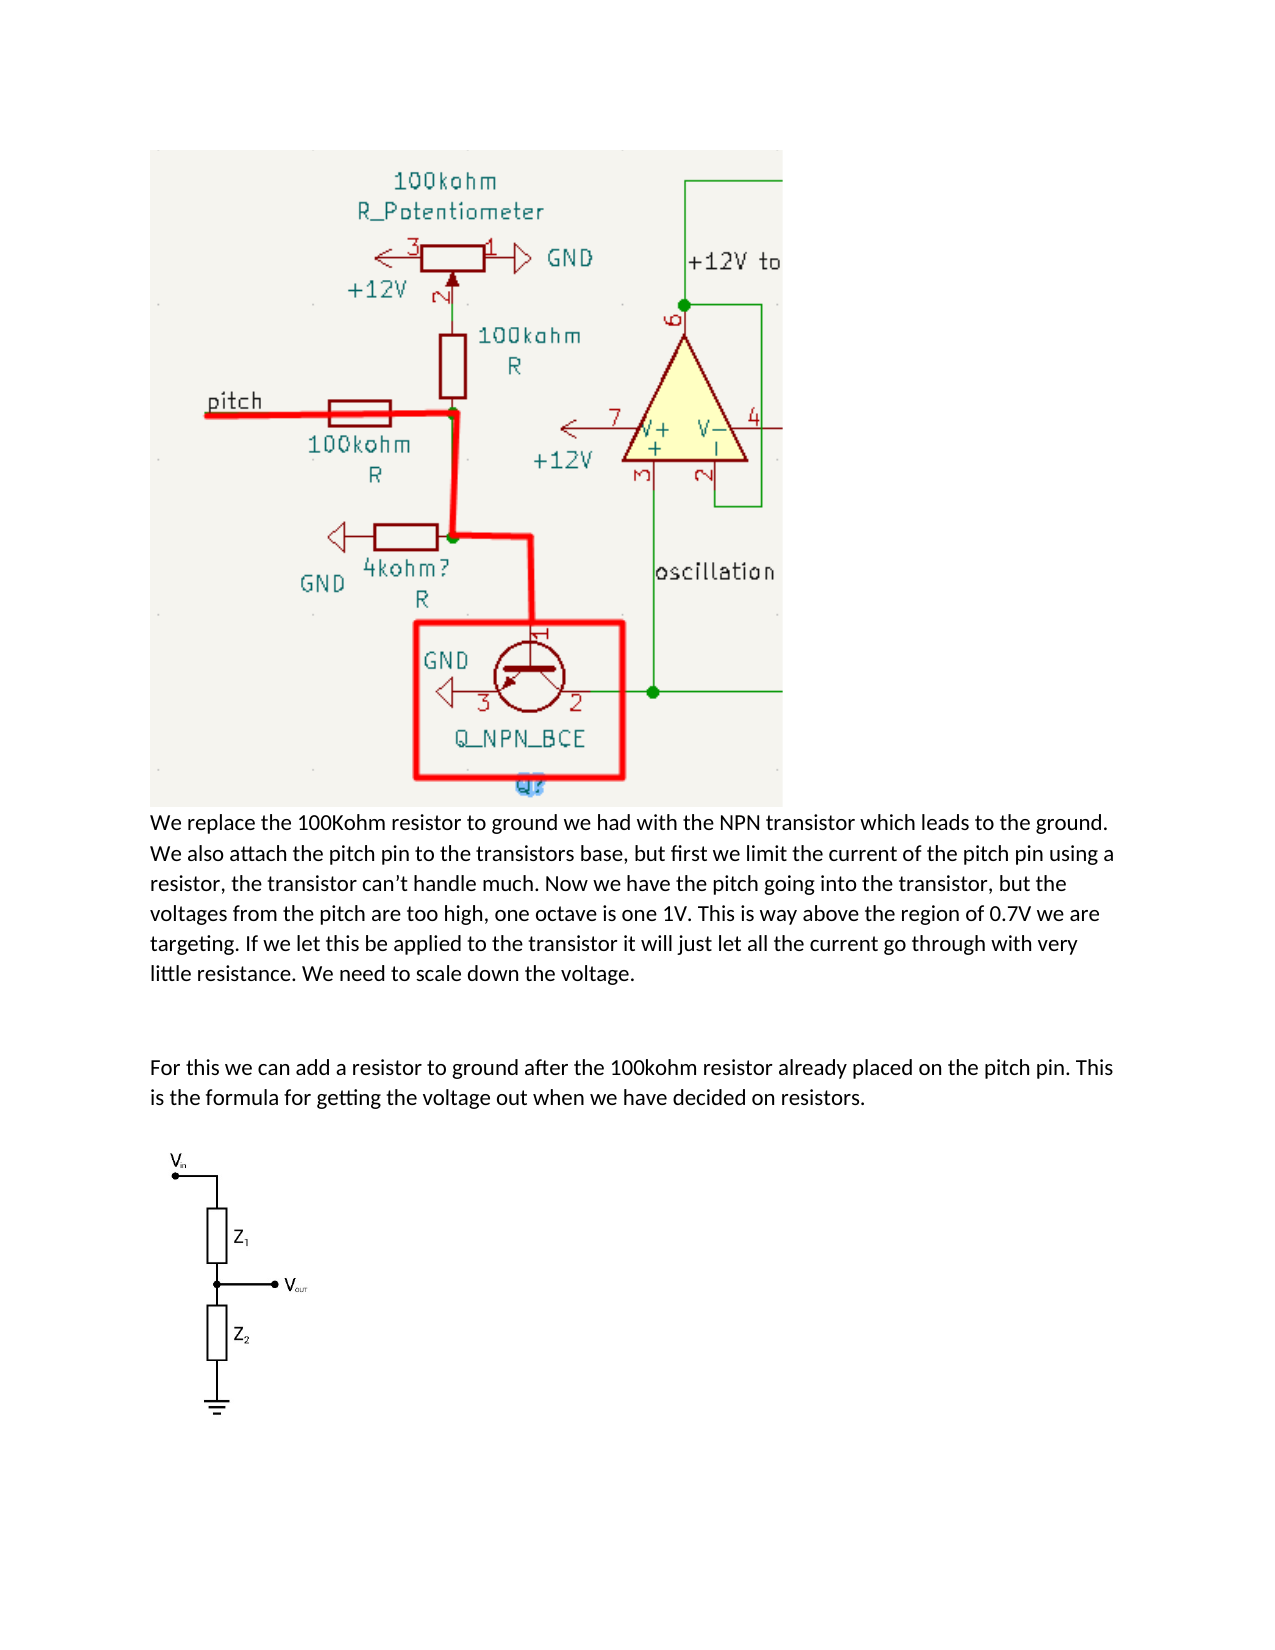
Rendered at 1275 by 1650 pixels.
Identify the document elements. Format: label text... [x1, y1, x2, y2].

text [150, 150, 1125, 987]
picture [150, 1130, 311, 1438]
picture [150, 150, 783, 807]
text For this we can add a resistor to ground after the 100kohm resistor already placed on the pitch pin. This is the formula for getting the voltage out when we have decided on resistors. [150, 1053, 1125, 1111]
